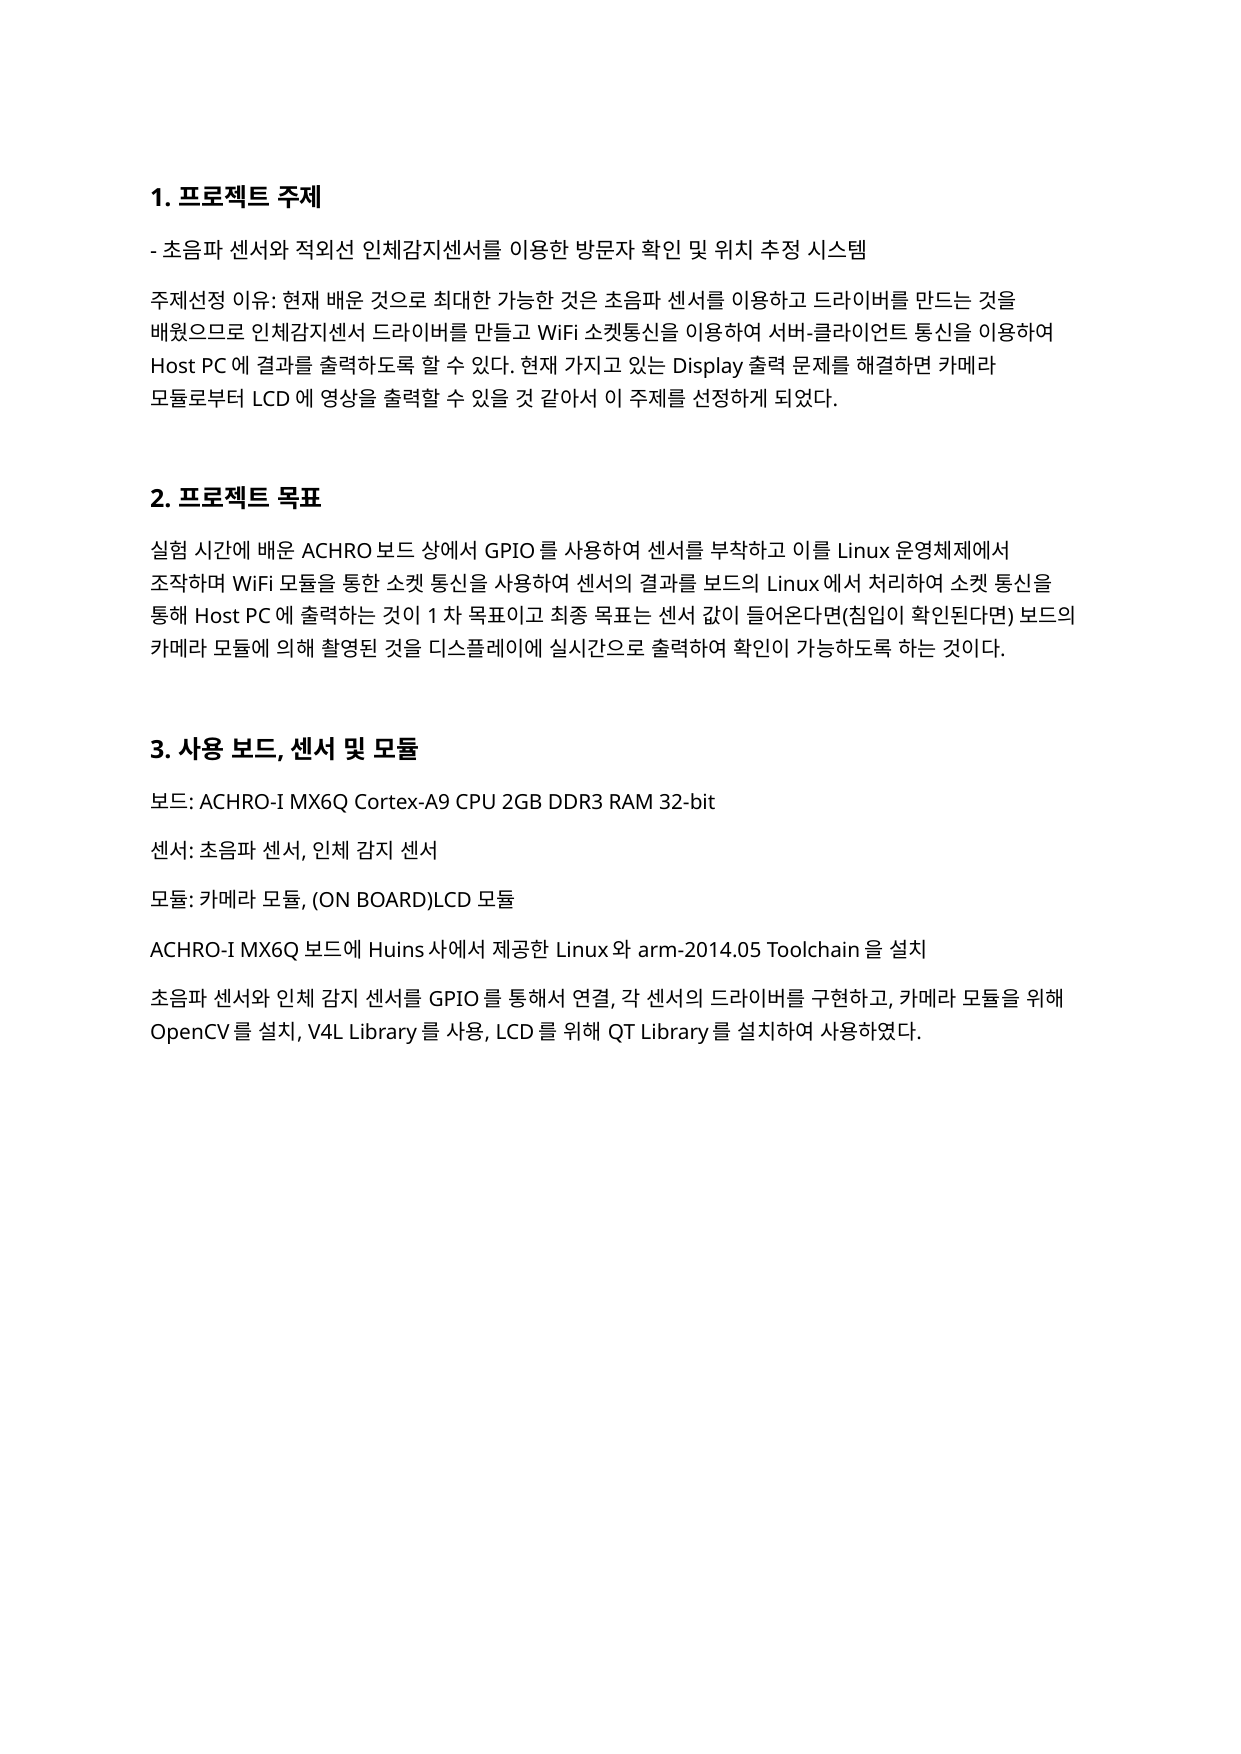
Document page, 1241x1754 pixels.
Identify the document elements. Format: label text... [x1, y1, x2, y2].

text 2. 프로젝트 목표 [150, 479, 1090, 515]
text 센서: 초음파 센서, 인체 감지 센서 [150, 834, 1090, 864]
text 주제선정 이유: 현재 배운 것으로 최대한 가능한 것은 초음파 센서를 이용하고 드라이버를 만드는 것을 배웠으므로 인체감지센서 드라이버를 만들고 WiFi 소켓통신을 이용하여 서버-클라이언트 통신을 이용하여 Host PC에 결과를 출력하도록 할 수 있다. 현재 가지고 있는 Display 출력 문제를 해결하면 카메라 모듈로부터 LCD에 영상을 출력할 수 있을 것 같아서 이 주제를 선정하게 되었다. [150, 284, 1090, 412]
text 1. 프로젝트 주제 [150, 177, 1090, 213]
text 실험 시간에 배운 ACHRO보드 상에서 GPIO를 사용하여 센서를 부착하고 이를 Linux 운영체제에서 조작하며 WiFi 모듈을 통한 소켓 통신을 사용하여 센서의 결과를 보드의 Linux에서 처리하여 소켓 통신을 통해 Host PC에 출력하는 것이 1차 목표이고 최종 목표는 센서 값이 들어온다면(침입이 확인된다면) 보드의 카메라 모듈에 의해 촬영된 것을 디스플레이에 실시간으로 출력하여 확인이 가능하도록 하는 것이다. [150, 534, 1090, 663]
text 모듈: 카메라 모듈, (ON BOARD)LCD 모듈 [150, 884, 1090, 914]
text ACHRO-I MX6Q 보드에 Huins사에서 제공한 Linux와 arm-2014.05 Toolchain을 설치 [150, 933, 1090, 963]
text 초음파 센서와 인체 감지 센서를 GPIO를 통해서 연결, 각 센서의 드라이버를 구현하고, 카메라 모듈을 위해 OpenCV를 설치, V4L Library를 사용, LCD를 위해 QT Library를 설치하여 사용하였다. [150, 982, 1090, 1045]
text - 초음파 센서와 적외선 인체감지센서를 이용한 방문자 확인 및 위치 추정 시스템 [150, 233, 1090, 265]
text 보드: ACHRO-I MX6Q Cortex-A9 CPU 2GB DDR3 RAM 32-bit [150, 785, 1090, 815]
text 3. 사용 보드, 센서 및 모듈 [150, 729, 1090, 765]
